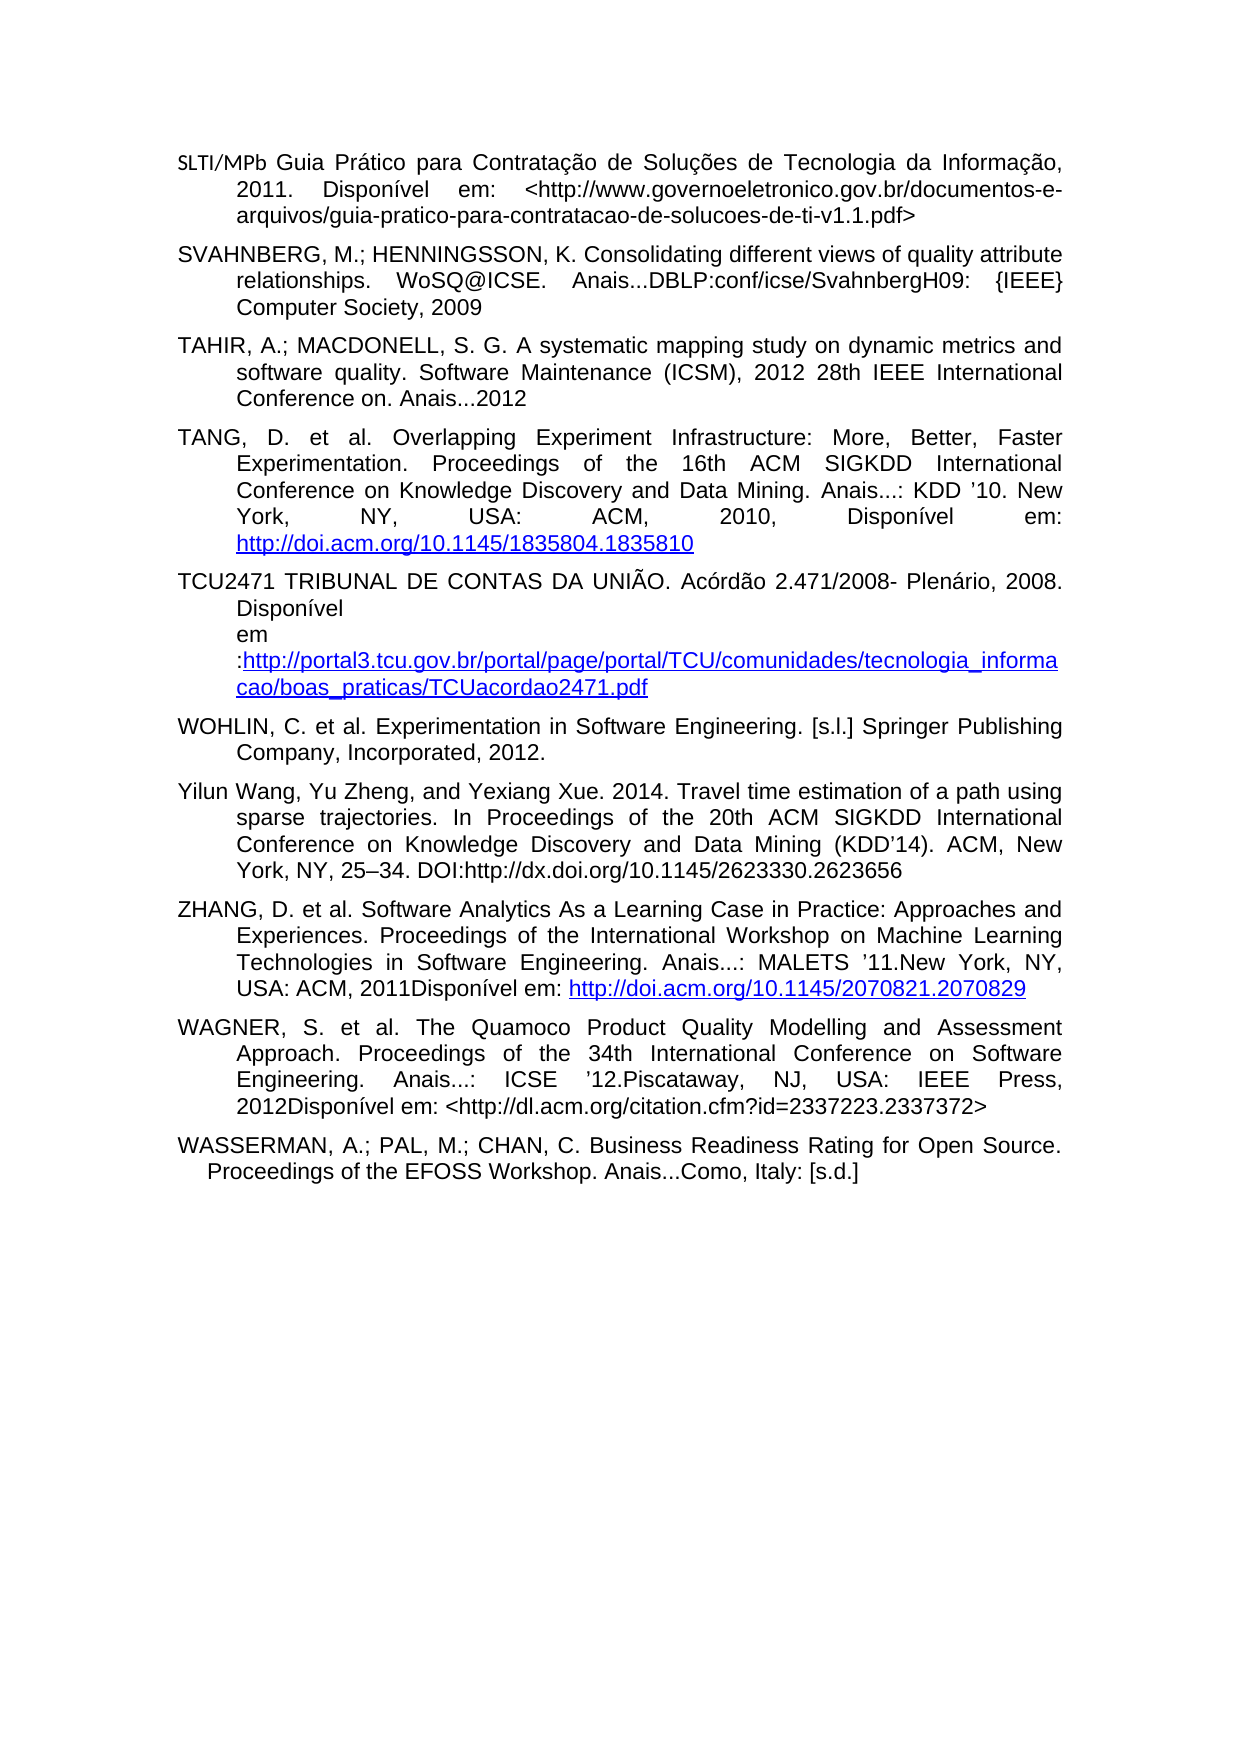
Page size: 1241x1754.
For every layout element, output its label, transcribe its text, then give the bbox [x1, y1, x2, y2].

text TAHIR, A.; MACDONELL, S. G. A systematic mapping study on dynamic metrics and software quality. Software Maintenance (ICSM), 2012 28th IEEE International Conference on. Anais...2012 [177, 332, 1063, 412]
text WAGNER, S. et al. The Quamoco Product Quality Modelling and Assessment Approach. Proceedings of the 34th International Conference on Software Engineering. Anais...: ICSE ’12.Piscataway, NJ, USA: IEEE Press, 2012Disponível em: <http://dl.acm.org/citation.cfm?id=2337223.2337372> [177, 1014, 1063, 1119]
text TANG, D. et al. Overlapping Experiment Infrastructure: More, Better, Faster Experimentation. Proceedings of the 16th ACM SIGKDD International Conference on Knowledge Discovery and Data Mining. Anais...: KDD ’10. New York, NY, USA: ACM, 2010, Disponível em: http://doi.acm.org/10.1145/1835804.1835810 [177, 424, 1063, 556]
text TCU2471 TRIBUNAL DE CONTAS DA UNIÃO. Acórdão 2.471/2008- Plenário, 2008. Disponível em:http://portal3.tcu.gov.br/portal/page/portal/TCU/comunidades/tecnologia_informacao/boas_praticas/TCUacordao2471.pdf [177, 568, 1063, 700]
text ZHANG, D. et al. Software Analytics As a Learning Case in Practice: Approaches and Experiences. Proceedings of the International Workshop on Machine Learning Technologies in Software Engineering. Anais...: MALETS ’11.New York, NY, USA: ACM, 2011Disponível em: http://doi.acm.org/10.1145/2070821.2070829 [177, 896, 1063, 1001]
text WOHLIN, C. et al. Experimentation in Software Engineering. [s.l.] Springer Publishing Company, Incorporated, 2012. [177, 713, 1063, 765]
text SVAHNBERG, M.; HENNINGSSON, K. Consolidating different views of quality attribute relationships. WoSQ@ICSE. Anais...DBLP:conf/icse/SvahnbergH09: {IEEE} Computer Society, 2009 [177, 241, 1063, 320]
text WASSERMAN, A.; PAL, M.; CHAN, C. Business Readiness Rating for Open Source. Proceedings of the EFOSS Workshop. Anais...Como, Italy: [s.d.] [177, 1132, 1063, 1184]
text Yilun Wang, Yu Zheng, and Yexiang Xue. 2014. Travel time estimation of a path using sparse trajectories. In Proceedings of the 20th ACM SIGKDD International Conference on Knowledge Discovery and Data Mining (KDD’14). ACM, New York, NY, 25–34. DOI:http://dx.doi.org/10.1145/2623330.2623656 [177, 778, 1063, 883]
text SLTI/MPb Guia Prático para Contratação de Soluções de Tecnologia da Informação, 2011. Disponível em: <http://www.governoeletronico.gov.br/documentos-e-arquivos/guia-pratico-para-contratacao-de-solucoes-de-ti-v1.1.pdf> [177, 148, 1063, 228]
